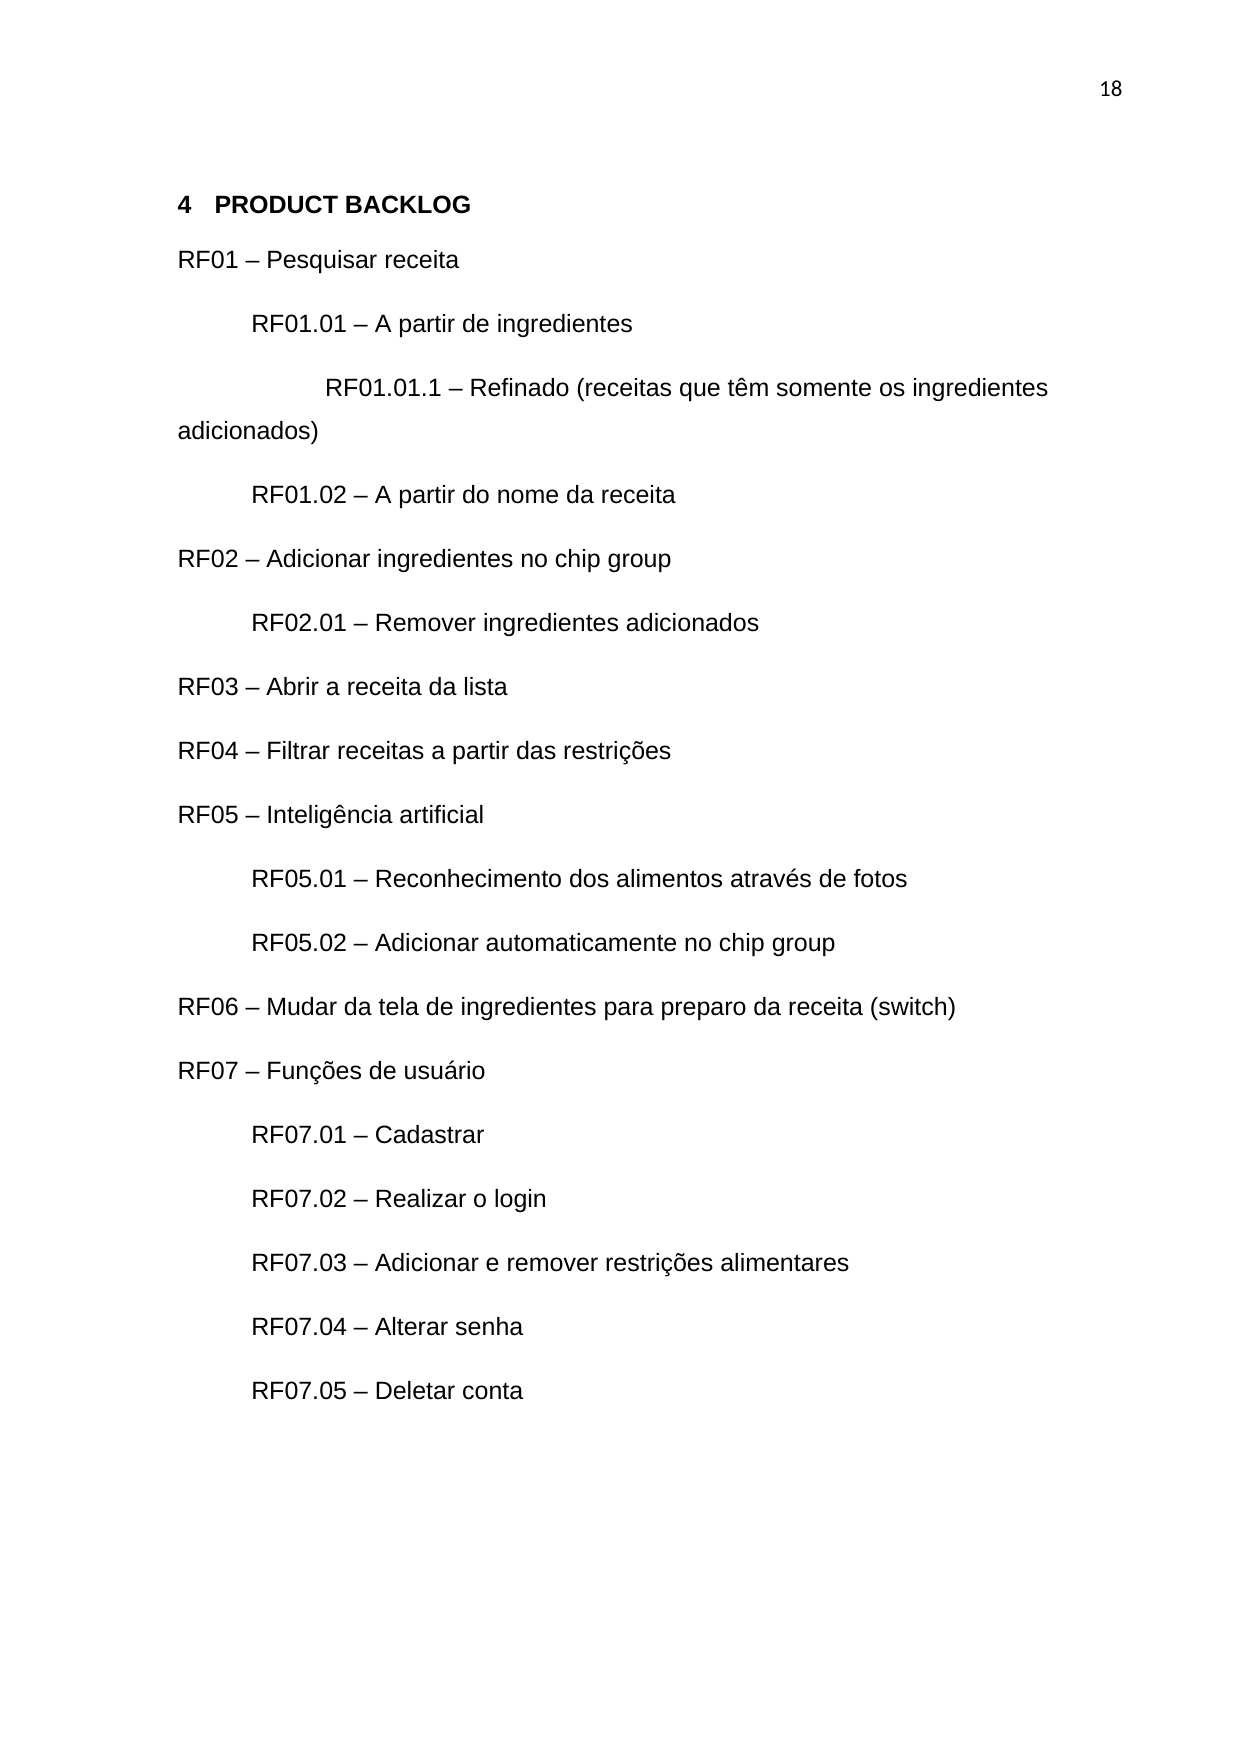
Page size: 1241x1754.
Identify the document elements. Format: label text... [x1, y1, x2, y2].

text RF03 – Abrir a receita da lista [177, 672, 1122, 701]
text RF01.01 – A partir de ingredientes [177, 309, 1122, 338]
text RF05 – Inteligência artificial [177, 800, 1122, 829]
text RF02.01 – Remover ingredientes adicionados [177, 608, 1122, 637]
text RF07.03 – Adicionar e remover restrições alimentares [177, 1248, 1122, 1277]
text RF07.02 – Realizar o login [177, 1184, 1122, 1213]
text RF01.01.1 – Refinado (receitas que têm somente os ingredientes adicionados) [177, 373, 1122, 445]
text RF07.05 – Deletar conta [177, 1376, 1122, 1404]
text RF07.01 – Cadastrar [177, 1120, 1122, 1149]
text RF01 – Pesquisar receita [177, 245, 1122, 274]
text RF06 – Mudar da tela de ingredientes para preparo da receita (switch) [177, 992, 1122, 1021]
text RF02 – Adicionar ingredientes no chip group [177, 544, 1122, 573]
text RF01.02 – A partir do nome da receita [177, 480, 1122, 509]
text RF04 – Filtrar receitas a partir das restrições [177, 736, 1122, 765]
text RF05.02 – Adicionar automaticamente no chip group [177, 928, 1122, 957]
subtitle PRODUCT BACKLOG [177, 190, 1122, 218]
text RF05.01 – Reconhecimento dos alimentos através de fotos [177, 864, 1122, 893]
text RF07 – Funções de usuário [177, 1056, 1122, 1085]
text RF07.04 – Alterar senha [177, 1312, 1122, 1341]
